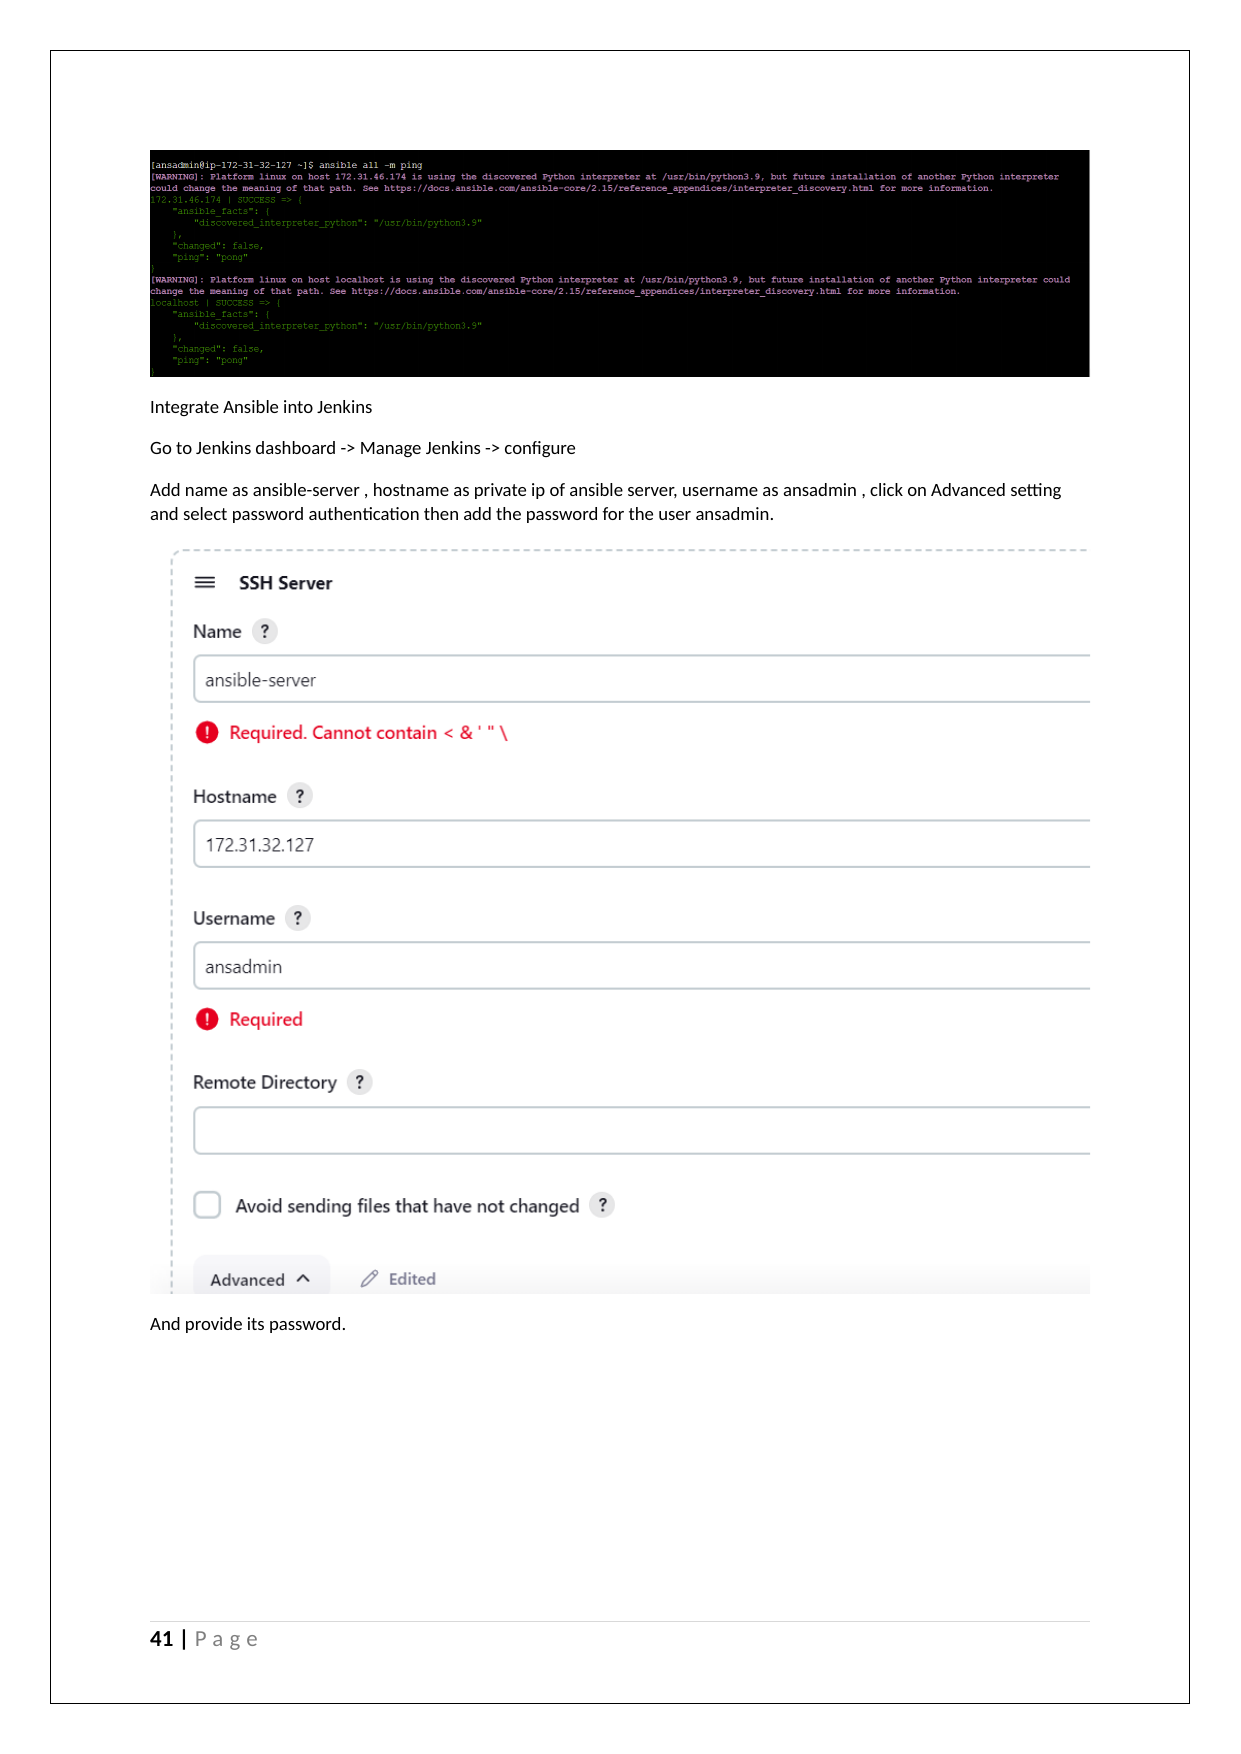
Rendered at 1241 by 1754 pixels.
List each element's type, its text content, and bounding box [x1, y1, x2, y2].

text Integrate Ansible into Jenkins [150, 395, 1090, 418]
text Go to Jenkins dashboard -> Manage Jenkins -> configure [150, 436, 1090, 459]
text Add name as ansible-server , hostname as private ip of ansible server, username as ansadmin , click on Advanced setting and select password authentication then add the password for the user ansadmin. [150, 478, 1090, 525]
text And provide its password. [150, 1312, 1090, 1335]
picture [150, 543, 1091, 1294]
picture [150, 150, 1091, 377]
